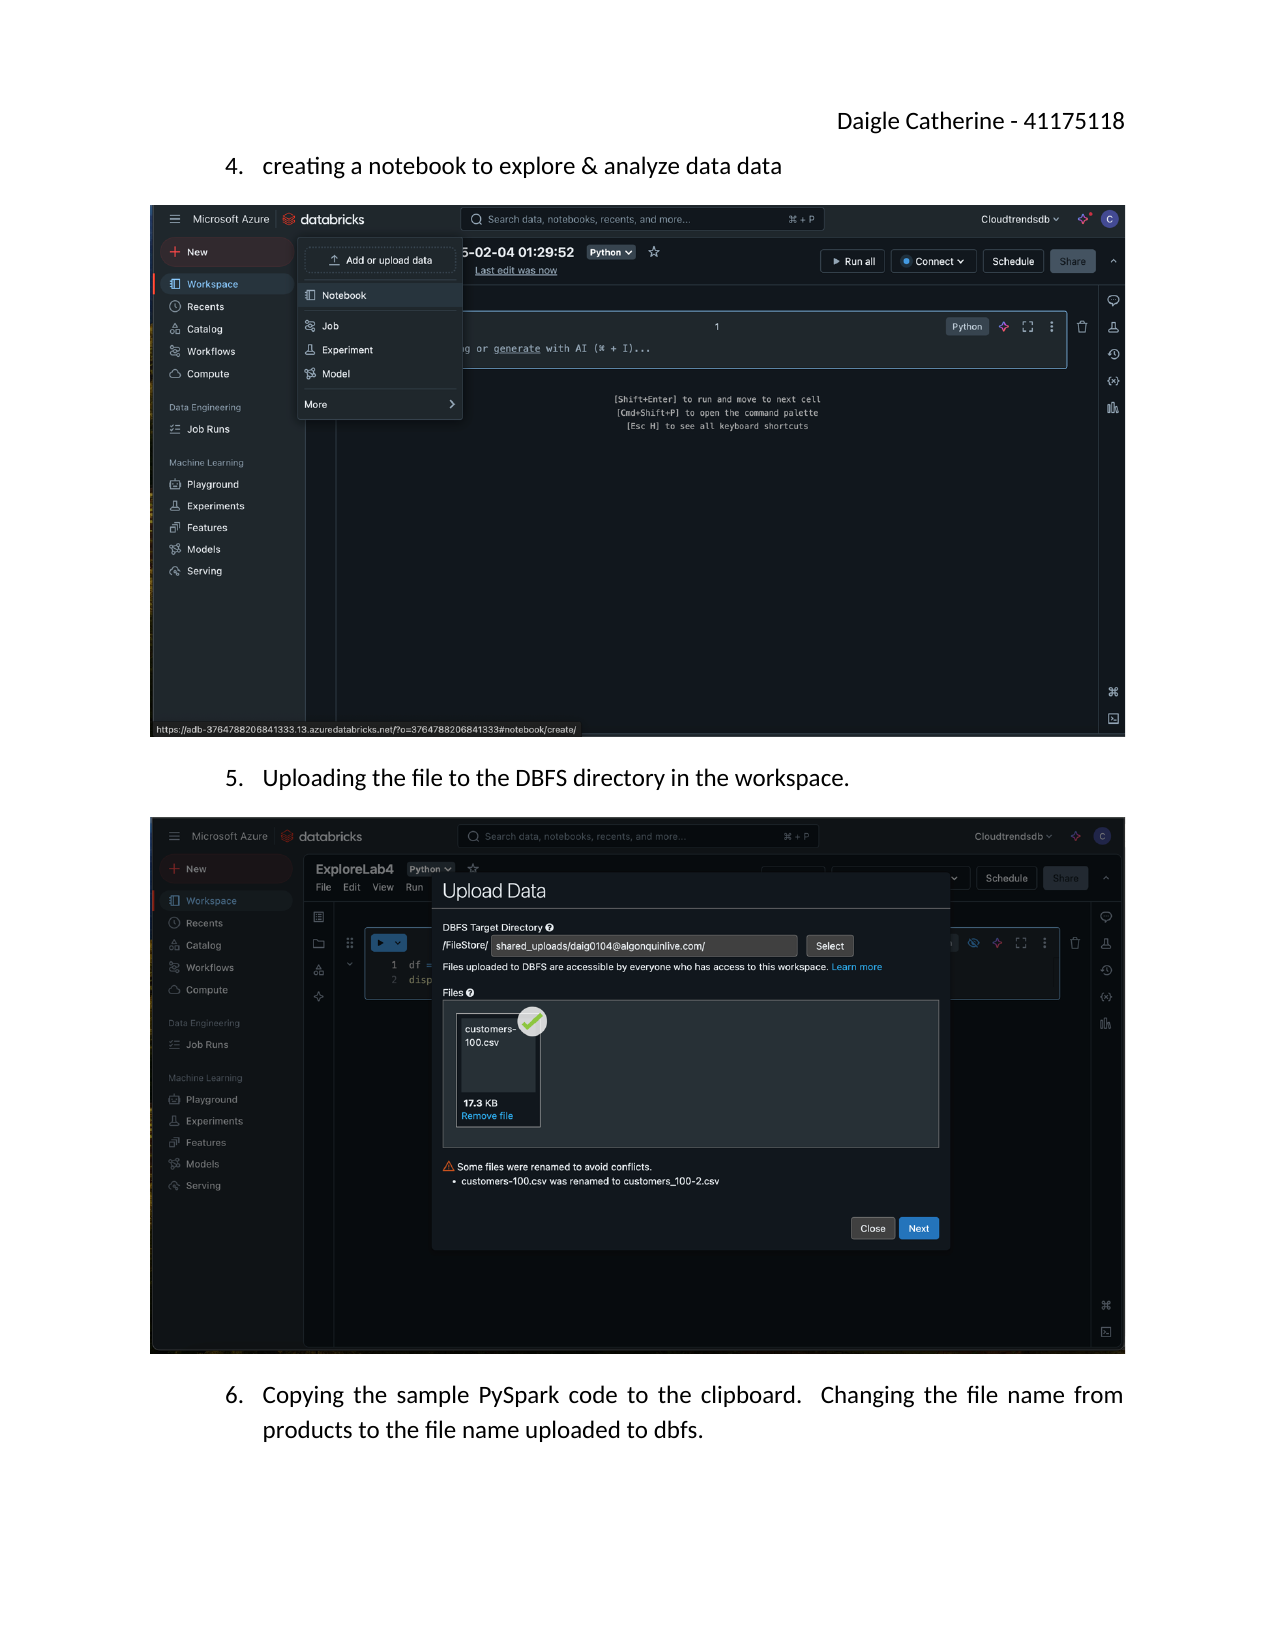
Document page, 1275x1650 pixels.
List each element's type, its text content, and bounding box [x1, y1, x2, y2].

picture [150, 205, 1125, 737]
list creating a notebook to explore & analyze data data [225, 150, 1125, 181]
list Uploading the file to the DBFS directory in the workspace. [225, 762, 1125, 792]
picture [150, 817, 1125, 1354]
list Copying the sample PySpark code to the clipboard. Changing the file name from products to the file name uploaded to dbfs. [225, 1379, 1125, 1444]
